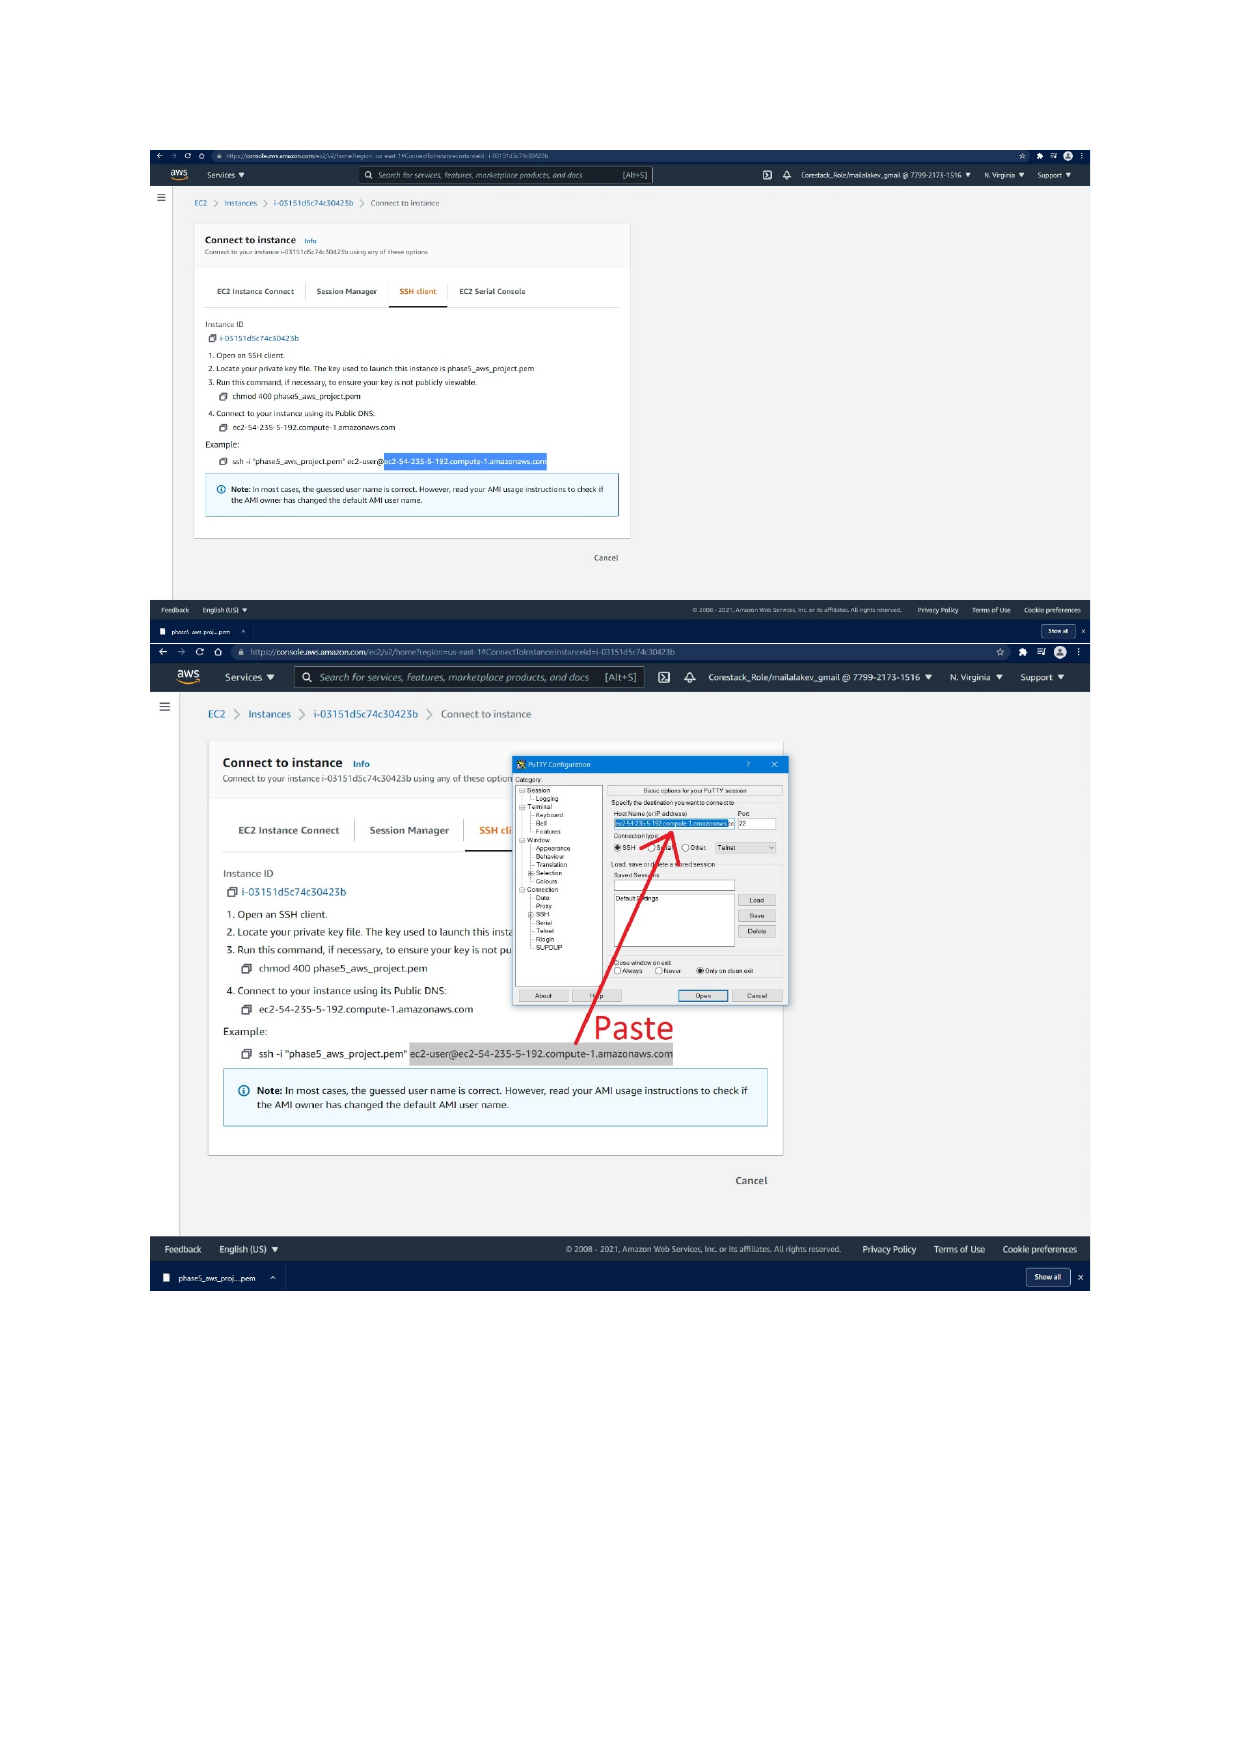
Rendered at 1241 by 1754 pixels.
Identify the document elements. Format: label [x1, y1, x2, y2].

picture [150, 644, 1091, 1291]
picture [150, 150, 1091, 643]
